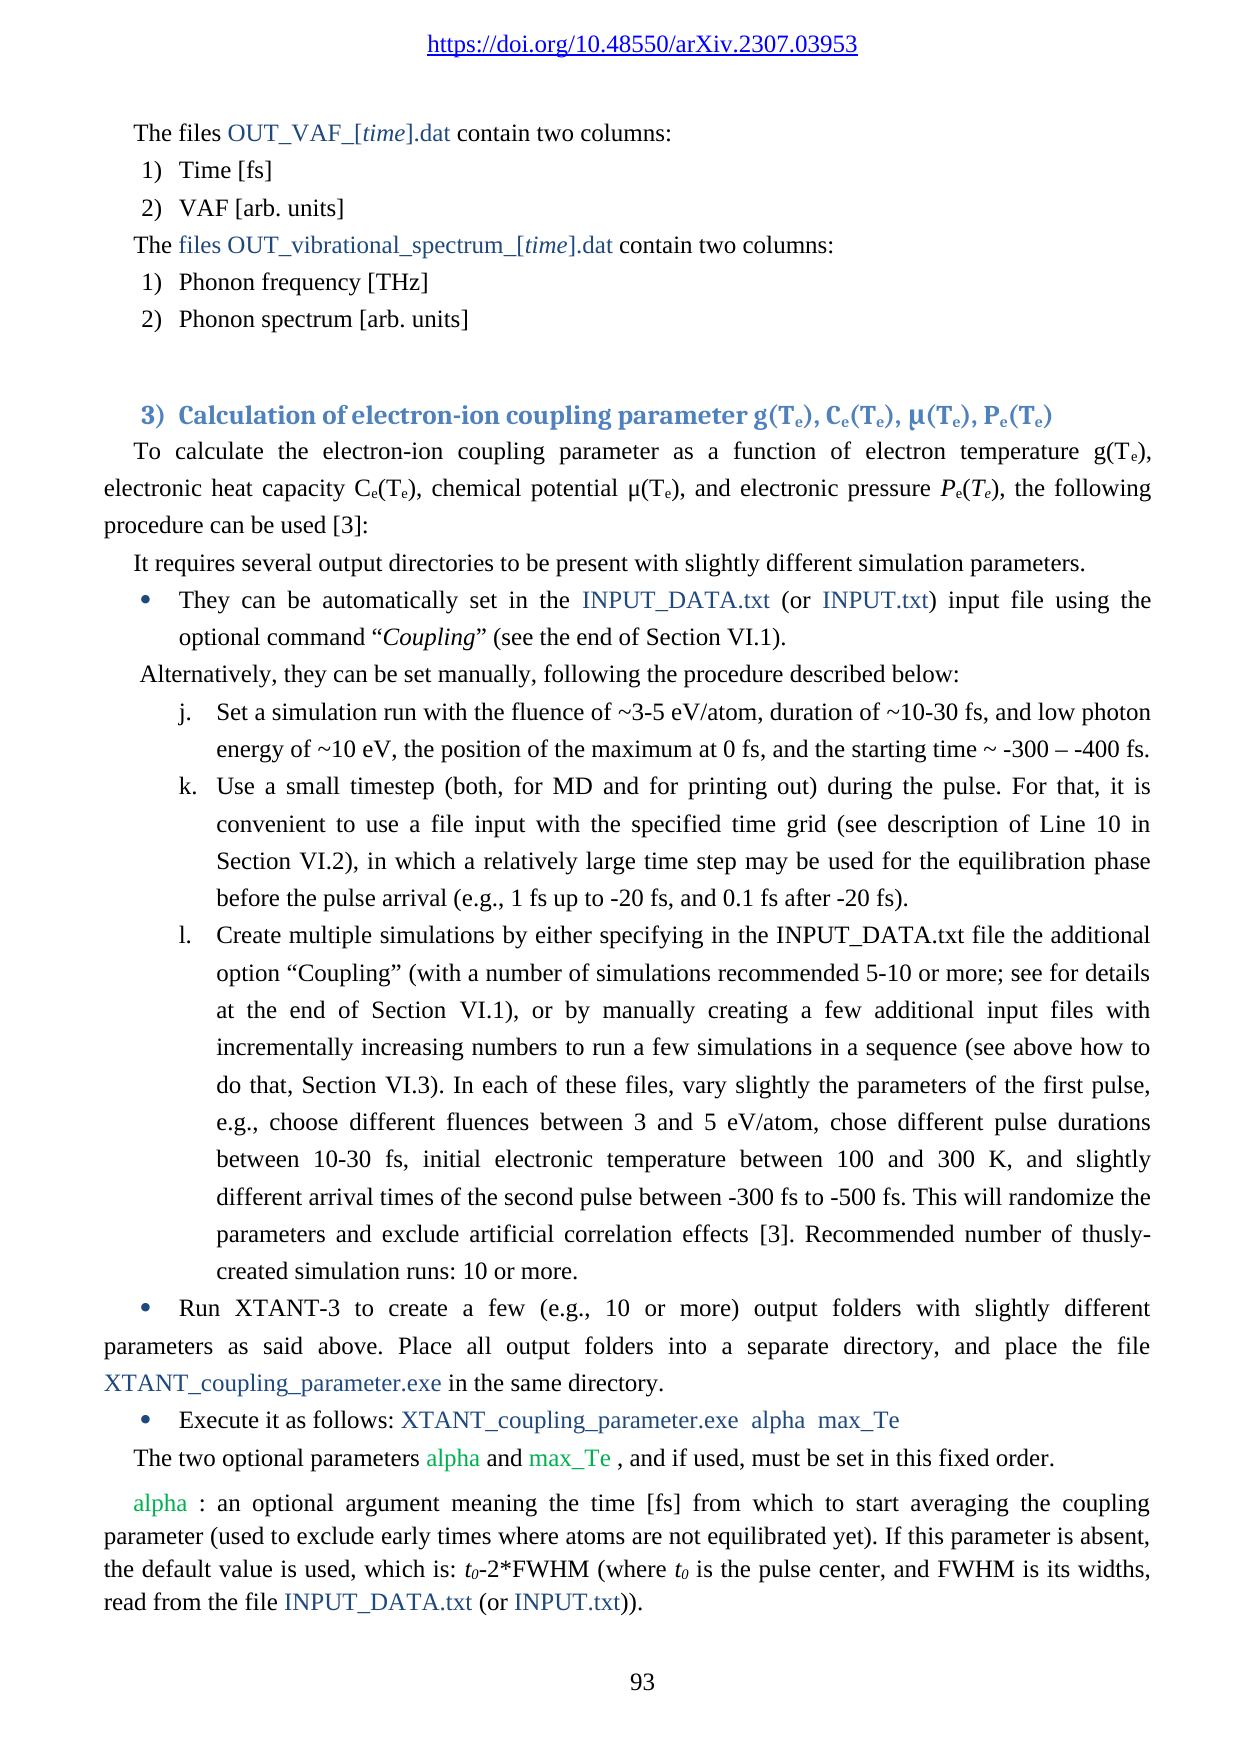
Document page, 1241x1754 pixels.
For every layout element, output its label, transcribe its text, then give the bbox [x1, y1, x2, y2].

list They can be automatically set in the INPUT_DATA.txt (or INPUT.txt) input file using the optional command “Coupling” (see the end of Section VI.1). [141, 585, 1152, 651]
list Use a small timestep (both, for MD and for printing out) during the pulse. For that, it is convenient to use a file input with the specified time grid (see description of Line 10 in Section VI.2), in which a relatively large time step may be used for the equilibration phase before the pulse arrival (e.g., 1 fs up to -20 fs, and 0.1 fs after -20 fs). [178, 771, 1152, 912]
text The files OUT_VAF_[time].dat contain two columns: [103, 118, 1152, 147]
text Alternatively, they can be set manually, following the procedure described below: [103, 659, 1152, 688]
list Run XTANT-3 to create a few (e.g., 10 or more) output folders with slightly different parameters as said above. Place all output folders into a separate directory, and place the file XTANT_coupling_parameter.exe in the same directory. [103, 1293, 1152, 1397]
text The two optional parameters alpha and max_Te , and if used, must be set in this fixed order. [103, 1443, 1152, 1471]
list Phonon frequency [THz] [141, 267, 1152, 296]
text To calculate the electron-ion coupling parameter as a function of electron temperature g(Te), electronic heat capacity Ce(Te), chemical potential μ(Te), and electronic pressure Pe(Te), the following procedure can be used [3]: [103, 436, 1152, 539]
list Phonon spectrum [arb. units] [141, 304, 1152, 333]
list Time [fs] [141, 155, 1152, 184]
subtitle Calculation of electron-ion coupling parameter g(Te), Ce(Te), μ(Te), Pe(Te) [141, 400, 1152, 431]
list Create multiple simulations by either specifying in the INPUT_DATA.txt file the additional option “Coupling” (with a number of simulations recommended 5-10 or more; see for details at the end of Section VI.1), or by manually creating a few additional input files with incrementally increasing numbers to run a few simulations in a sequence (see above how to do that, Section VI.3). In each of these files, vary slightly the parameters of the first pulse, e.g., choose different fluences between 3 and 5 eV/atom, chose different pulse durations between 10-30 fs, initial electronic temperature between 100 and 300 K, and slightly different arrival times of the second pulse between -300 fs to -500 fs. This will randomize the parameters and exclude artificial correlation effects [3]. Recommended number of thusly-created simulation runs: 10 or more. [178, 921, 1152, 1285]
text It requires several output directories to be present with slightly different simulation parameters. [103, 548, 1152, 576]
text The files OUT_vibrational_spectrum_[time].dat contain two columns: [103, 230, 1152, 259]
list Set a simulation run with the fluence of ~3-5 eV/atom, duration of ~10-30 fs, and low photon energy of ~10 eV, the position of the maximum at 0 fs, and the starting time ~ -300 – -400 fs. [178, 697, 1152, 763]
text alpha : an optional argument meaning the time [fs] from which to start averaging the coupling parameter (used to exclude early times where atoms are not equilibrated yet). If this parameter is absent, the default value is used, which is: t0-2*FWHM (where t0 is the pulse center, and FWHM is its widths, read from the file INPUT_DATA.txt (or INPUT.txt)). [103, 1488, 1152, 1616]
list VAF [arb. units] [141, 193, 1152, 221]
list Execute it as follows: XTANT_coupling_parameter.exe alpha max_Te [103, 1405, 1152, 1434]
